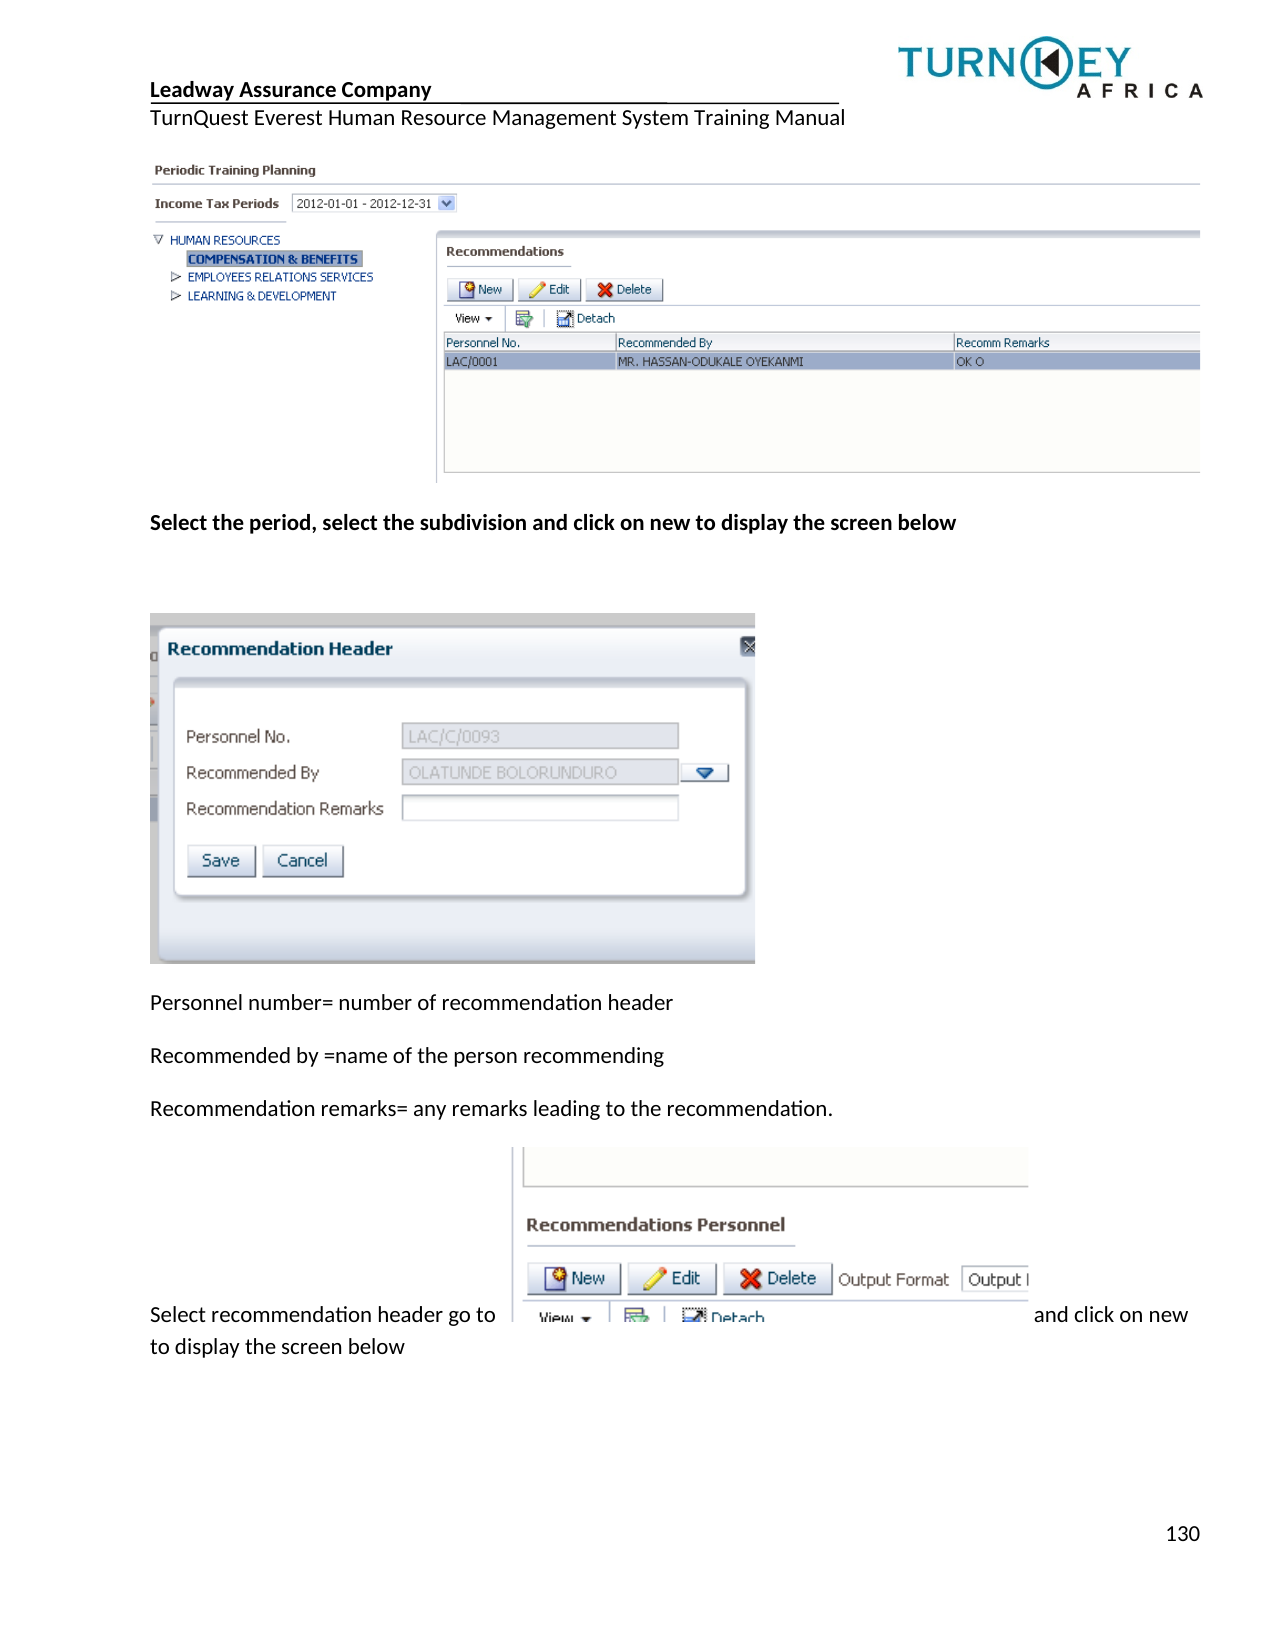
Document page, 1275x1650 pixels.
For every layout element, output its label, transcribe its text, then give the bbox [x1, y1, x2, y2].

text Select the period, select the subdivision and click on new to display the screen below [150, 508, 1200, 536]
picture [150, 159, 1200, 483]
text Recommended by =name of the person recommending [150, 1041, 1200, 1069]
picture [501, 1147, 1029, 1322]
picture [150, 613, 756, 964]
text Recommendation remarks= any remarks leading to the recommendation. [150, 1094, 1200, 1122]
picture [898, 36, 1203, 98]
text Personnel number= number of recommendation header [150, 988, 1200, 1016]
